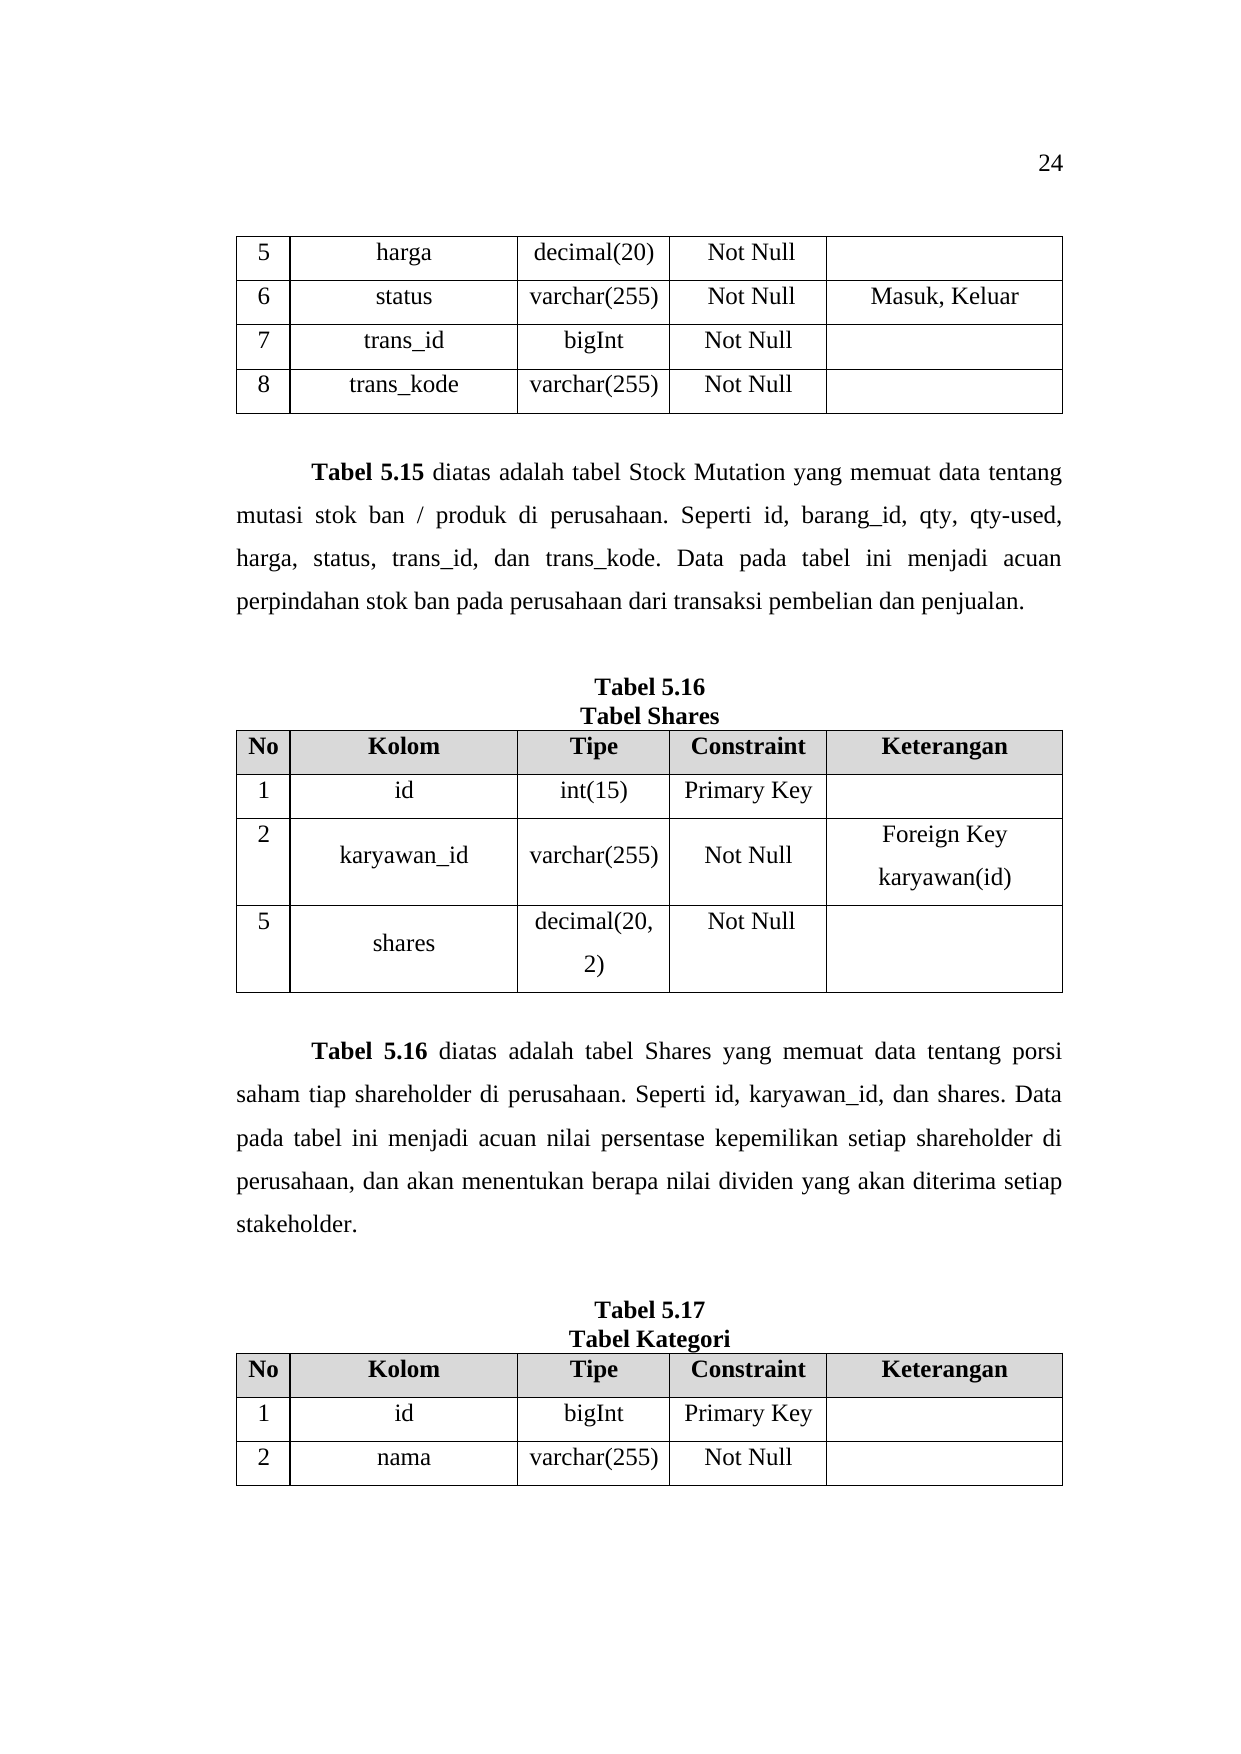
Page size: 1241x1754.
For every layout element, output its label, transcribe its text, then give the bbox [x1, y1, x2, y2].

table_cell decimal(20) [518, 237, 669, 280]
table_cell [827, 1398, 1062, 1441]
table_cell Primary Key [670, 775, 826, 818]
table_header Keterangan [827, 731, 1062, 774]
table_cell Not Null [670, 281, 826, 324]
text Tabel 5.15 diatas adalah tabel Stock Mutation yang memuat data tentang mutasi stok ban / produk di perusahaan. Seperti id, barang_id, qty, qty-used, harga, status, trans_id, dan trans_kode. Data pada tabel ini menjadi acuan perpindahan stok ban pada perusahaan dari transaksi pembelian dan penjualan. [236, 457, 1063, 615]
table_cell shares [291, 906, 517, 992]
text Tabel 5.16 diatas adalah tabel Shares yang memuat data tentang porsi saham tiap shareholder di perusahaan. Seperti id, karyawan_id, dan shares. Data pada tabel ini menjadi acuan nilai persentase kepemilikan setiap shareholder di perusahaan, dan akan menentukan berapa nilai dividen yang akan diterima setiap stakeholder. [236, 1036, 1063, 1238]
table_header No [237, 1354, 289, 1397]
table_cell 2 [237, 1442, 289, 1485]
table_cell Not Null [670, 1442, 826, 1485]
table_cell Not Null [670, 325, 826, 368]
table_cell Masuk, Keluar [827, 281, 1062, 324]
table_cell harga [291, 237, 517, 280]
table_cell Not Null [670, 819, 826, 905]
table_cell [827, 1442, 1062, 1485]
table_cell trans_kode [291, 370, 517, 412]
table_cell [827, 370, 1062, 412]
table_cell decimal(20,2) [518, 906, 669, 992]
table_cell int(15) [518, 775, 669, 818]
table_header Kolom [291, 731, 517, 774]
table_cell varchar(255) [518, 281, 669, 324]
table_cell Not Null [670, 370, 826, 412]
table_cell 8 [237, 370, 289, 412]
table_cell trans_id [291, 325, 517, 368]
table_cell Not Null [670, 906, 826, 992]
table_cell [827, 906, 1062, 992]
table_cell 6 [237, 281, 289, 324]
table_header Constraint [670, 1354, 826, 1397]
table_cell bigInt [518, 1398, 669, 1441]
table_cell id [291, 775, 517, 818]
table_cell Foreign Key karyawan(id) [827, 819, 1062, 905]
table_cell id [291, 1398, 517, 1441]
table_cell Not Null [670, 237, 826, 280]
table_header Tipe [518, 731, 669, 774]
table_cell 5 [237, 237, 289, 280]
table_cell [827, 237, 1062, 280]
table_header Kolom [291, 1354, 517, 1397]
table_cell status [291, 281, 517, 324]
text Tabel 5.16 [236, 672, 1063, 701]
text Tabel Shares [236, 701, 1063, 730]
table_cell 5 [237, 906, 289, 992]
table_header Keterangan [827, 1354, 1062, 1397]
table_header Constraint [670, 731, 826, 774]
table_cell varchar(255) [518, 370, 669, 412]
text Tabel Kategori [236, 1324, 1063, 1353]
table_header Tipe [518, 1354, 669, 1397]
table_header No [237, 731, 289, 774]
table_cell 1 [237, 1398, 289, 1441]
table_cell varchar(255) [518, 1442, 669, 1485]
table_cell bigInt [518, 325, 669, 368]
table_cell 2 [237, 819, 289, 905]
table_cell 1 [237, 775, 289, 818]
table_cell [827, 775, 1062, 818]
table_cell 7 [237, 325, 289, 368]
table_cell varchar(255) [518, 819, 669, 905]
text Tabel 5.17 [236, 1295, 1063, 1324]
table_cell nama [291, 1442, 517, 1485]
table_cell Primary Key [670, 1398, 826, 1441]
table_cell karyawan_id [291, 819, 517, 905]
table_cell [827, 325, 1062, 368]
